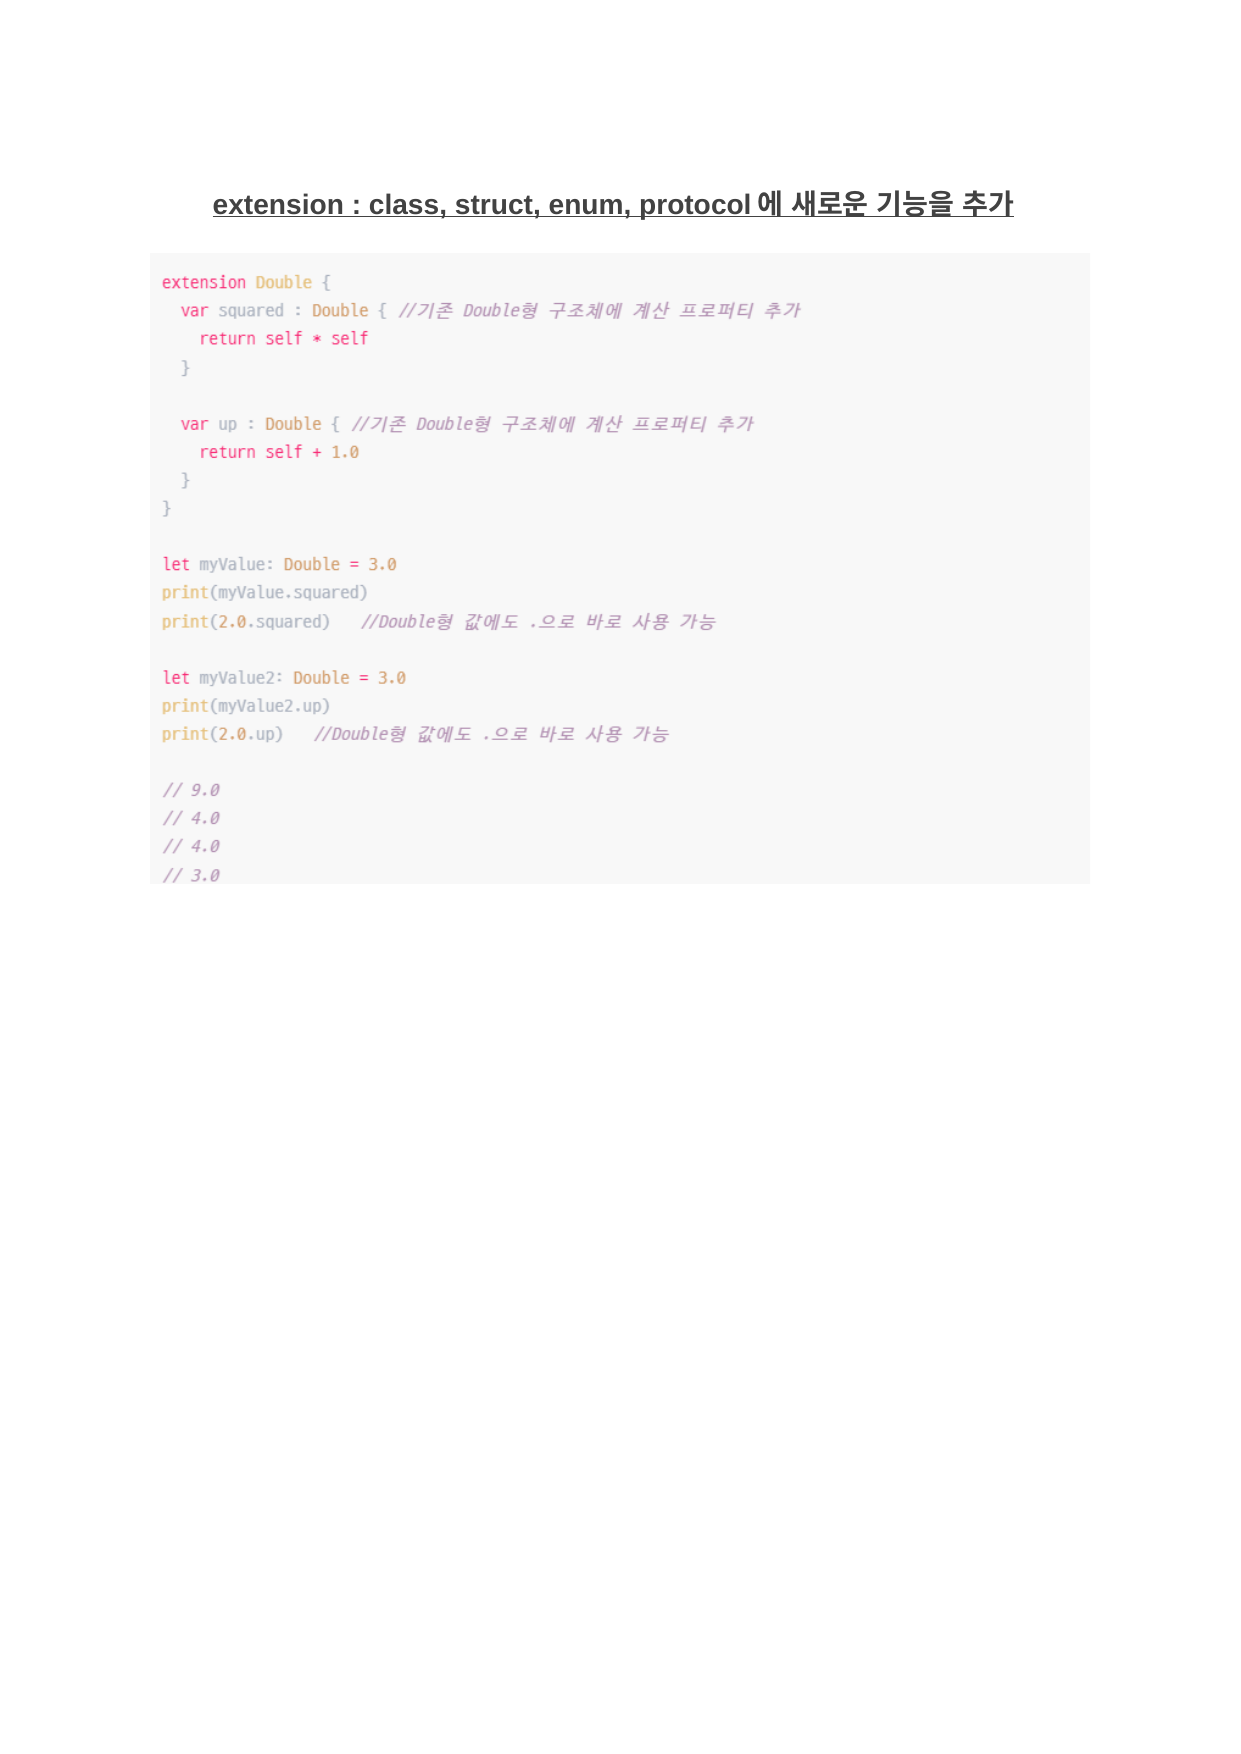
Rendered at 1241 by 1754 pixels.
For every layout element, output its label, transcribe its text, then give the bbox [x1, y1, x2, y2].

picture [150, 253, 1091, 884]
text extension : class, struct, enum, protocol에 새로운 기능을 추가 [212, 177, 1090, 222]
